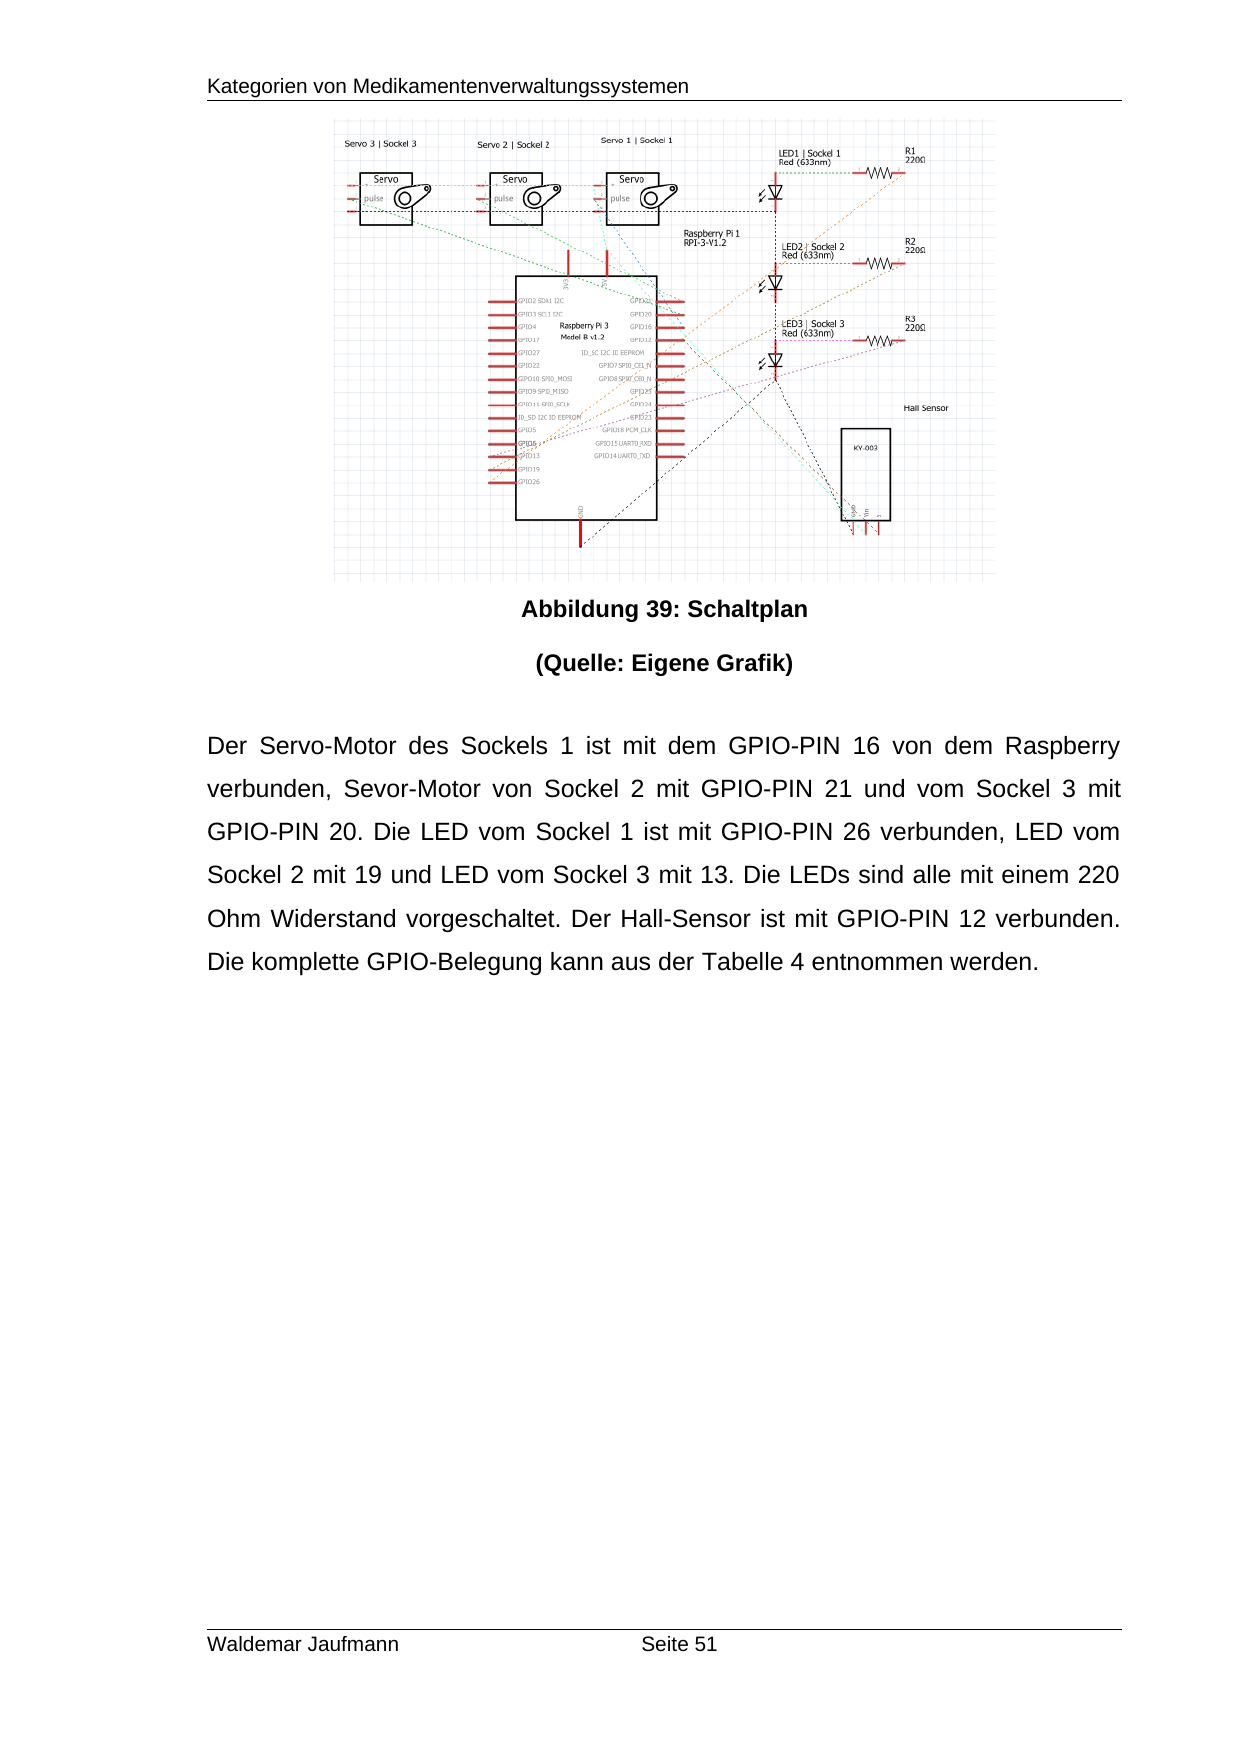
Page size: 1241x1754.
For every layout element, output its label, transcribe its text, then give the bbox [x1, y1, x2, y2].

text Der Servo-Motor des Sockels 1 ist mit dem GPIO-PIN 16 von dem Raspberry verbunden, Sevor-Motor von Sockel 2 mit GPIO-PIN 21 und vom Sockel 3 mit GPIO-PIN 20. Die LED vom Sockel 1 ist mit GPIO-PIN 26 verbunden, LED vom Sockel 2 mit 19 und LED vom Sockel 3 mit 13. Die LEDs sind alle mit einem 220 Ohm Widerstand vorgeschaltet. Der Hall-Sensor ist mit GPIO-PIN 12 verbunden. Die komplette GPIO-Belegung kann aus der Tabelle 4 entnommen werden. [207, 731, 1122, 975]
picture [333, 118, 996, 582]
text Abbildung 39: Schaltplan [207, 594, 1122, 622]
text (Quelle: Eigene Grafik) [207, 648, 1122, 676]
